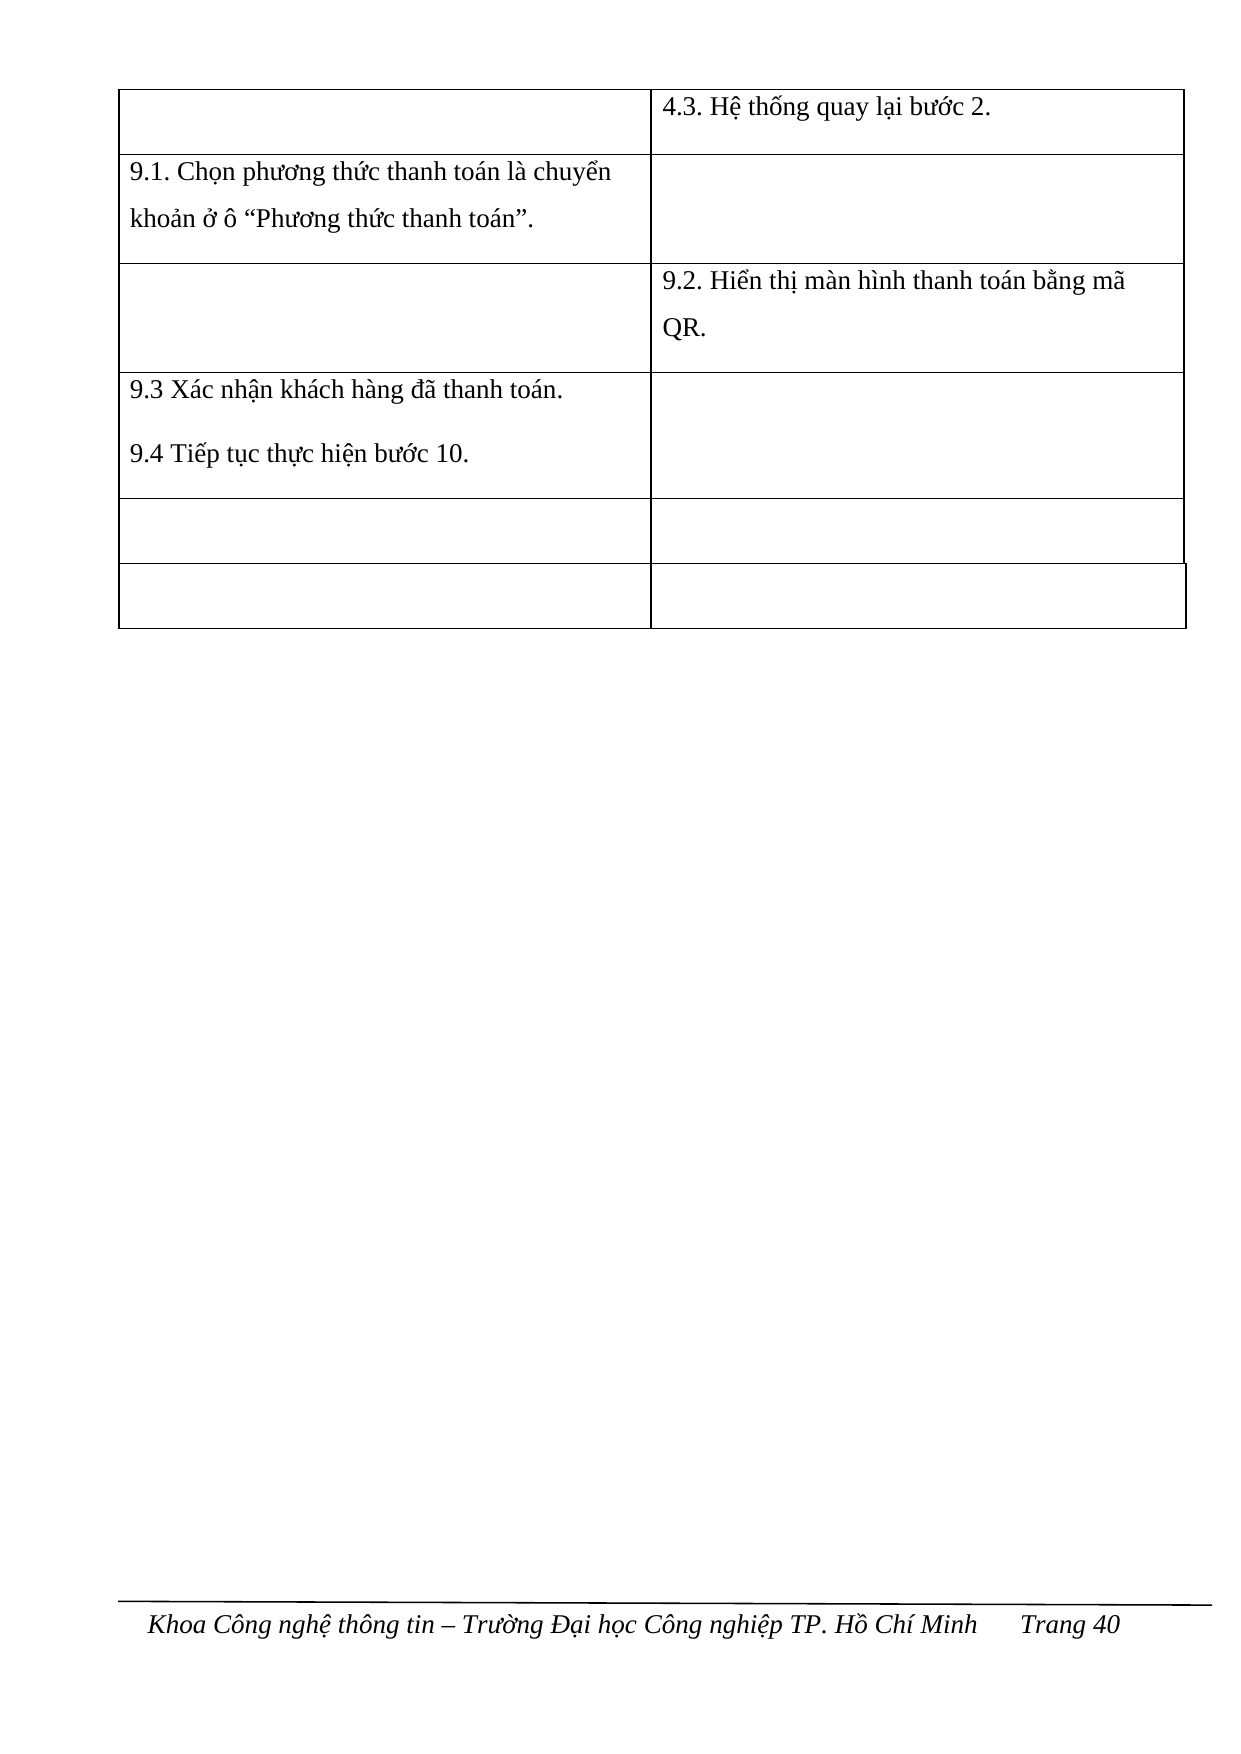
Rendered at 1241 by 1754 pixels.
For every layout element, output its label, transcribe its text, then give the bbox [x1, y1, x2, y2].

table_cell [120, 264, 650, 372]
table_cell [120, 90, 650, 153]
table_cell 9.3 Xác nhận khách hàng đã thanh toán. 9.4 Tiếp tục thực hiện bước 10. [120, 373, 650, 498]
table_cell [652, 499, 1183, 563]
table_cell [652, 155, 1183, 263]
table_cell [652, 373, 1183, 498]
table_cell [120, 564, 650, 627]
table_cell 4.3. Hệ thống quay lại bước 2. [652, 90, 1183, 153]
table_cell [120, 499, 650, 563]
table_cell [652, 564, 1185, 627]
table_cell 9.2. Hiển thị màn hình thanh toán bằng mã QR. [652, 264, 1183, 372]
table_cell 9.1. Chọn phương thức thanh toán là chuyển khoản ở ô “Phương thức thanh toán”. [120, 155, 650, 263]
